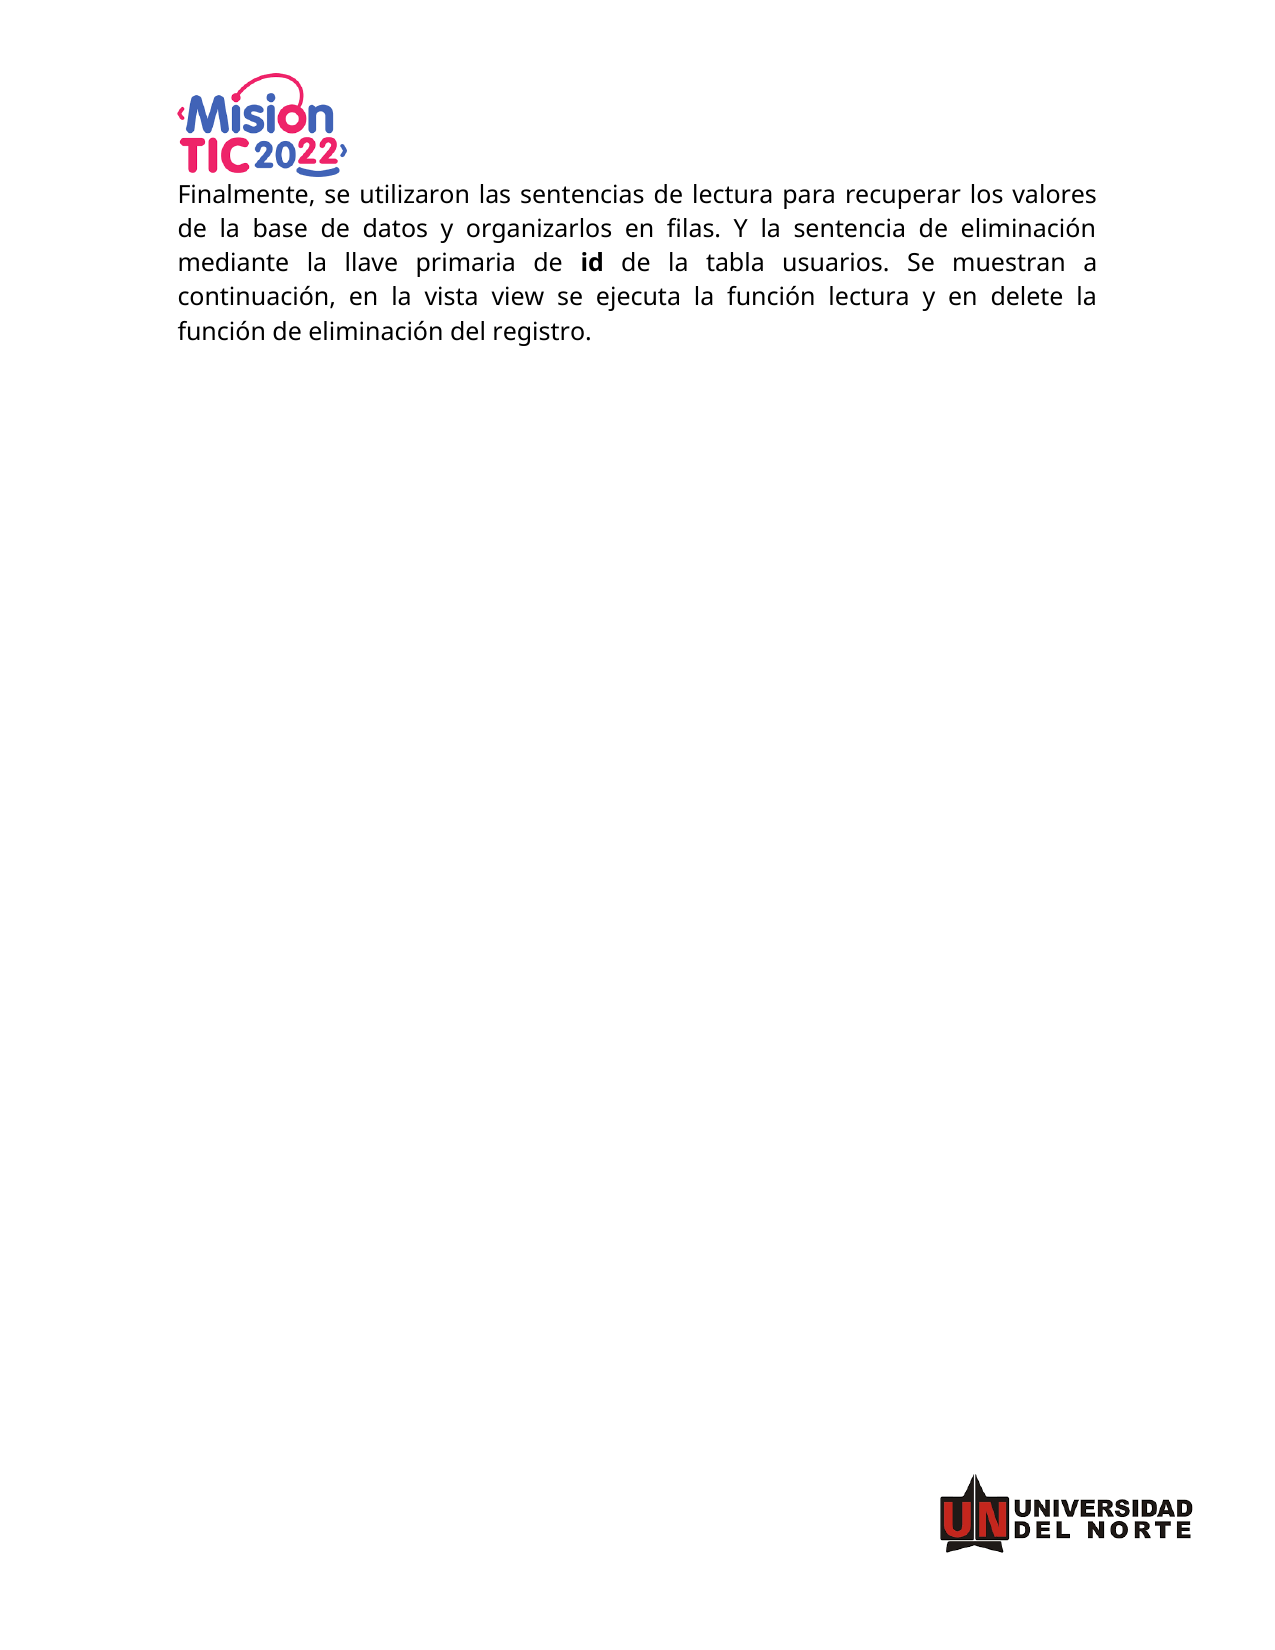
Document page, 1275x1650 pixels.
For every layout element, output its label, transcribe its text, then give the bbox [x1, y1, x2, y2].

picture [928, 1459, 1202, 1563]
picture [177, 73, 347, 177]
text Finalmente, se utilizaron las sentencias de lectura para recuperar los valores de la base de datos y organizarlos en filas. Y la sentencia de eliminación mediante la llave primaria de id de la tabla usuarios. Se muestran a continuación, en la vista view se ejecuta la función lectura y en delete la función de eliminación del registro. [177, 177, 1098, 347]
